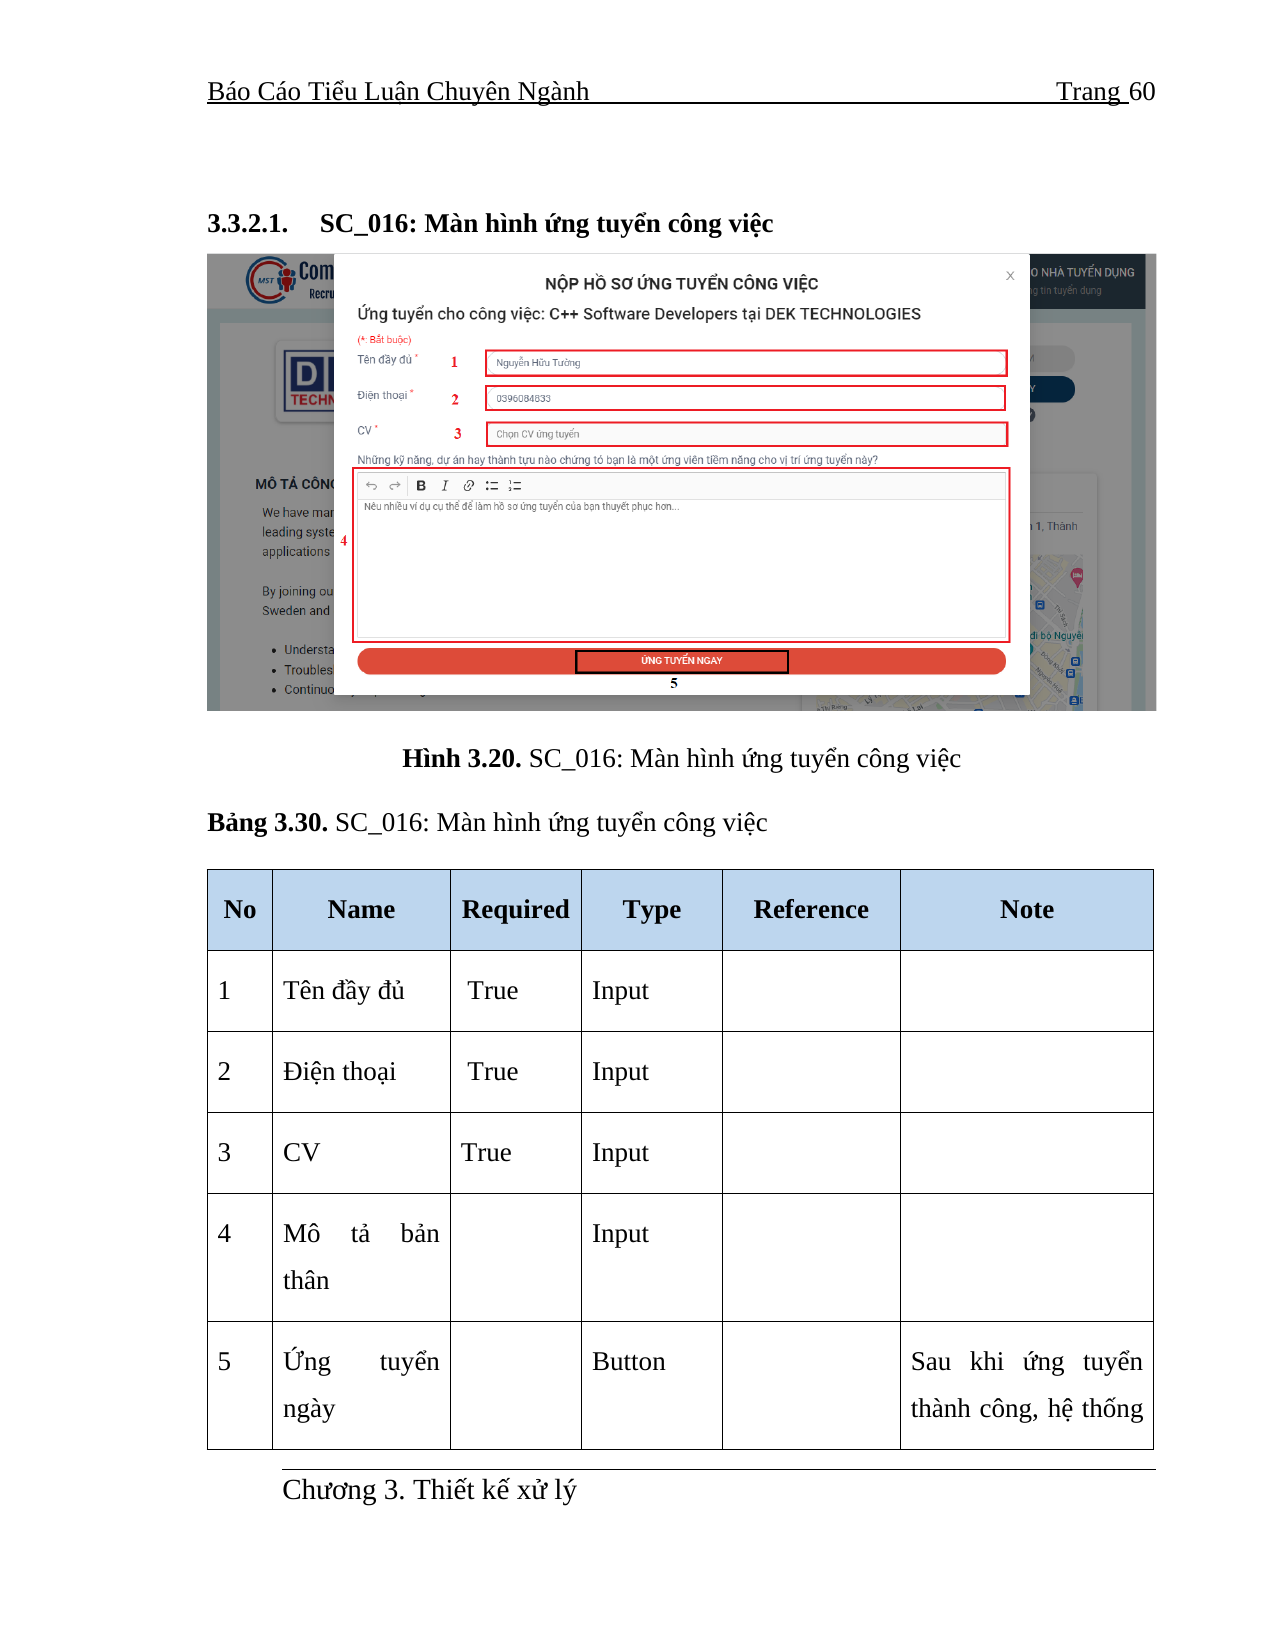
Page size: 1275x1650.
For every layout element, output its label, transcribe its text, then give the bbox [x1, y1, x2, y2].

text Hình 3.20. SC_016: Màn hình ứng tuyển công việc [207, 742, 1156, 774]
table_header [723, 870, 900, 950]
subtitle SC_016: Màn hình ứng tuyển công việc [207, 207, 1156, 238]
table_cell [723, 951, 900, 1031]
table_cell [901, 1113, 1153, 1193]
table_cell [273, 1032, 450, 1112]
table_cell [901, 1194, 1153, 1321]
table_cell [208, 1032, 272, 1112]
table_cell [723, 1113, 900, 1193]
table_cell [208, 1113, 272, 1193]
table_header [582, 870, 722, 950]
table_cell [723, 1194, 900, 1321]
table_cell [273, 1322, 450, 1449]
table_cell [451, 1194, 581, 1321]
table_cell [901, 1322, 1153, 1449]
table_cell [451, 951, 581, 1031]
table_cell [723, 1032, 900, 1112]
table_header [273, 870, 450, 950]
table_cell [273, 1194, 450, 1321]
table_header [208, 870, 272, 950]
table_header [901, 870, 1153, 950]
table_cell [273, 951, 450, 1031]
text Bảng 3.30. SC_016: Màn hình ứng tuyển công việc [207, 806, 1156, 837]
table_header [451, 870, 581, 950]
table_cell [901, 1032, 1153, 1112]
picture [207, 253, 1157, 711]
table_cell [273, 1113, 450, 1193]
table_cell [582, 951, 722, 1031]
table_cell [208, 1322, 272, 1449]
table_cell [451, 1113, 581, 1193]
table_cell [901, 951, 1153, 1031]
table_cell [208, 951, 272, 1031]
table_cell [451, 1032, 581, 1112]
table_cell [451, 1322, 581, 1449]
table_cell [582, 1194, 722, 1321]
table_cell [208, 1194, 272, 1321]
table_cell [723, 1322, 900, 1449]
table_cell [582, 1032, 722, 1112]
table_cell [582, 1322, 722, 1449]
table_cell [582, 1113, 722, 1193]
